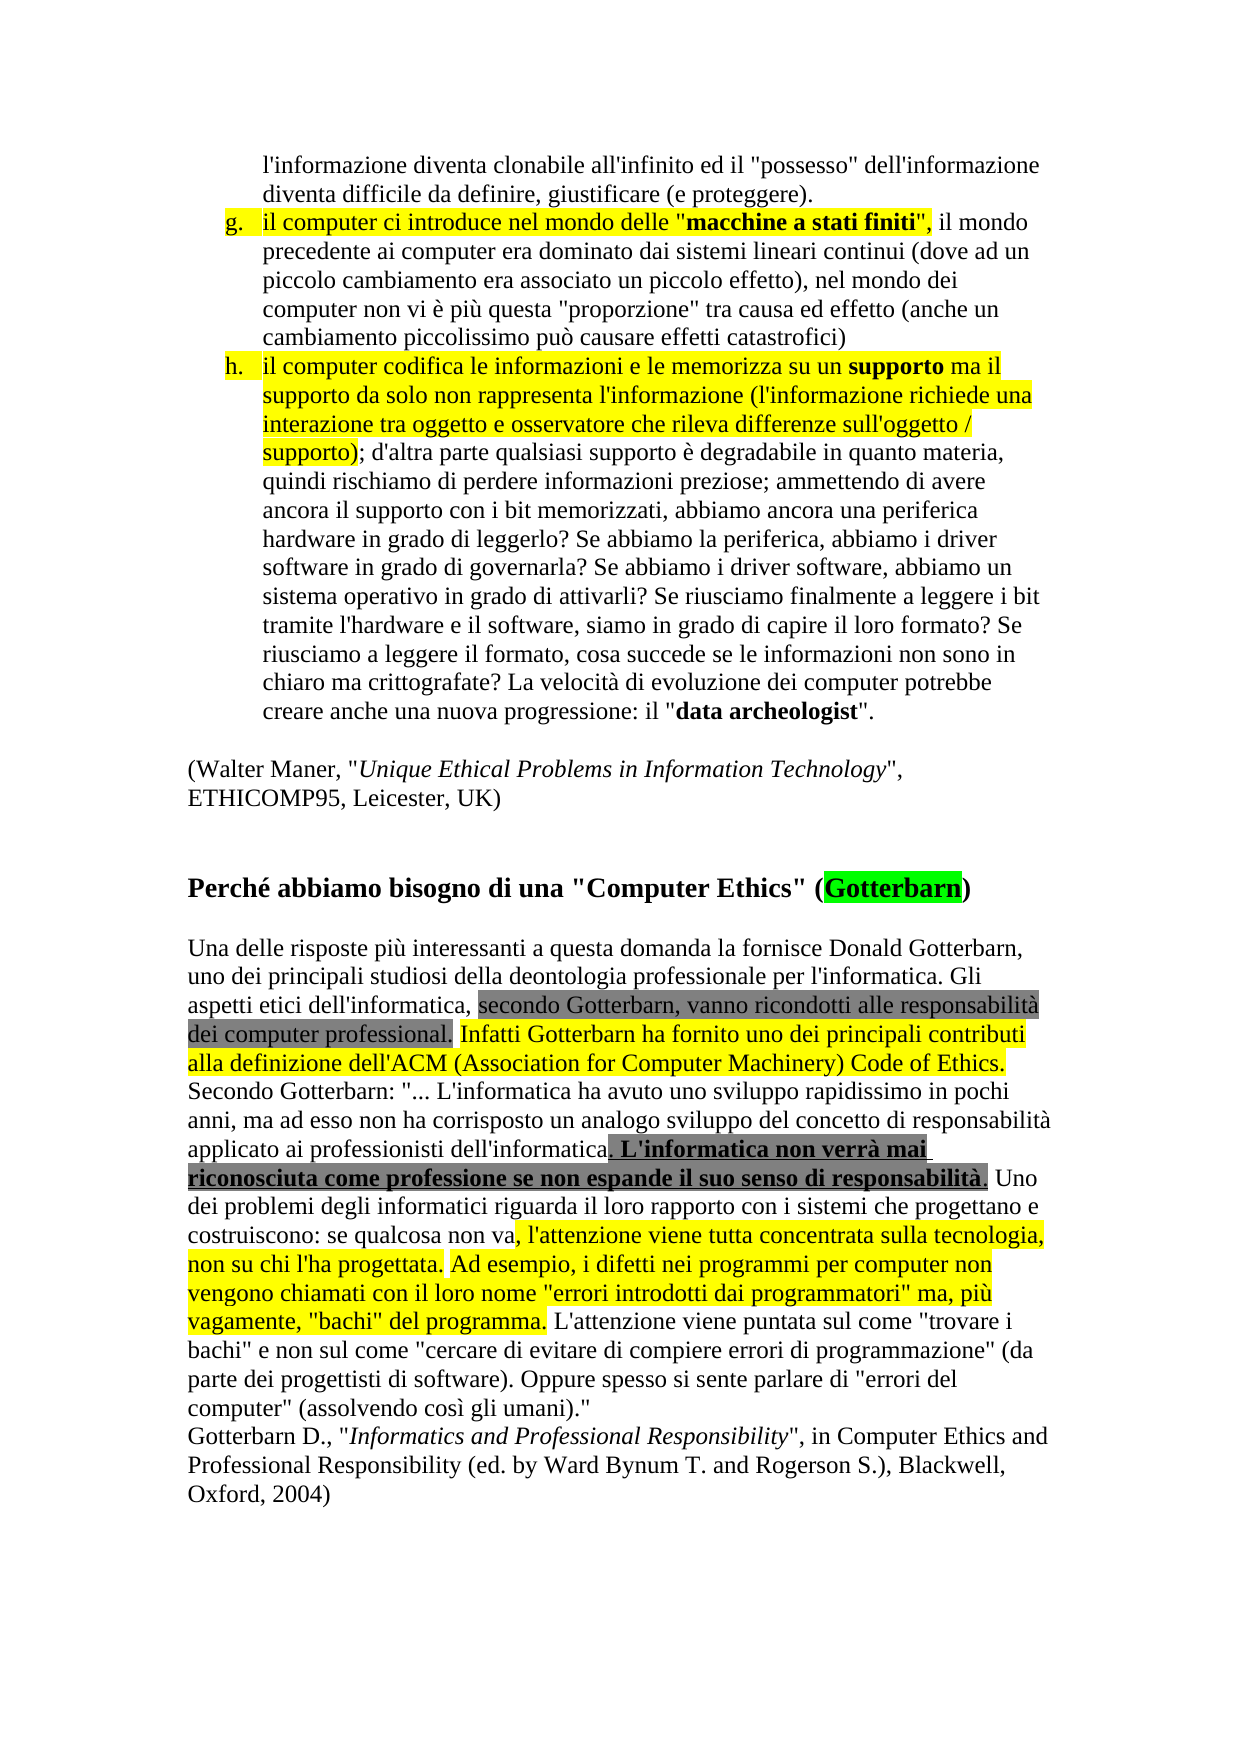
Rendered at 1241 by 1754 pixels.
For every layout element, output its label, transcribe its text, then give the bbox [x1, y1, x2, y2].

list il computer codifica le informazioni e le memorizza su un supporto ma il supporto da solo non rappresenta l'informazione (l'informazione richiede una interazione tra oggetto e osservatore che rileva differenze sull'oggetto / supporto); d'altra parte qualsiasi supporto è degradabile in quanto materia, quindi rischiamo di perdere informazioni preziose; ammettendo di avere ancora il supporto con i bit memorizzati, abbiamo ancora una periferica hardware in grado di leggerlo? Se abbiamo la periferica, abbiamo i driver software in grado di governarla? Se abbiamo i driver software, abbiamo un sistema operativo in grado di attivarli? Se riusciamo finalmente a leggere i bit tramite l'hardware e il software, siamo in grado di capire il loro formato? Se riusciamo a leggere il formato, cosa succede se le informazioni non sono in chiaro ma crittografate? La velocità di evoluzione dei computer potrebbe creare anche una nuova progressione: il "data archeologist". [225, 351, 1053, 725]
subtitle Perché abbiamo bisogno di una "Computer Ethics" (Gotterbarn) [187, 871, 824, 903]
text (Walter Maner, "Unique Ethical Problems in Information Technology", ETHICOMP95, Leicester, UK) [187, 754, 1053, 812]
text Una delle risposte più interessanti a questa domanda la fornisce Donald Gotterbarn, uno dei principali studiosi della deontologia professionale per l'informatica. Gli aspetti etici dell'informatica, secondo Gotterbarn, vanno ricondotti alle responsabilità dei computer professional. Infatti Gotterbarn ha fornito uno dei principali contributi alla definizione dell'ACM (Association for Computer Machinery) Code of Ethics. Secondo Gotterbarn: "... L'informatica ha avuto uno sviluppo rapidissimo in pochi anni, ma ad esso non ha corrisposto un analogo sviluppo del concetto di responsabilità applicato ai professionisti dell'informatica. L'informatica non verrà mai riconosciuta come professione se non espande il suo senso di responsabilità. Uno dei problemi degli informatici riguarda il loro rapporto con i sistemi che progettano e costruiscono: se qualcosa non va, l'attenzione viene tutta concentrata sulla tecnologia, non su chi l'ha progettata. Ad esempio, i difetti nei programmi per computer non vengono chiamati con il loro nome "errori introdotti dai programmatori" ma, più vagamente, "bachi" del programma. L'attenzione viene puntata sul come "trovare i bachi" e non sul come "cercare di evitare di compiere errori di programmazione" (da parte dei progettisti di software). Oppure spesso si sente parlare di "errori del computer" (assolvendo così gli umani)." Gotterbarn D., "Informatics and Professional Responsibility", in Computer Ethics and Professional Responsibility (ed. by Ward Bynum T. and Rogerson S.), Blackwell, Oxford, 2004) [187, 933, 1053, 1508]
list il computer ci introduce nel mondo delle "macchine a stati finiti", il mondo precedente ai computer era dominato dai sistemi lineari continui (dove ad un piccolo cambiamento era associato un piccolo effetto), nel mondo dei computer non vi è più questa "proporzione" tra causa ed effetto (anche un cambiamento piccolissimo può causare effetti catastrofici) [225, 207, 1053, 351]
